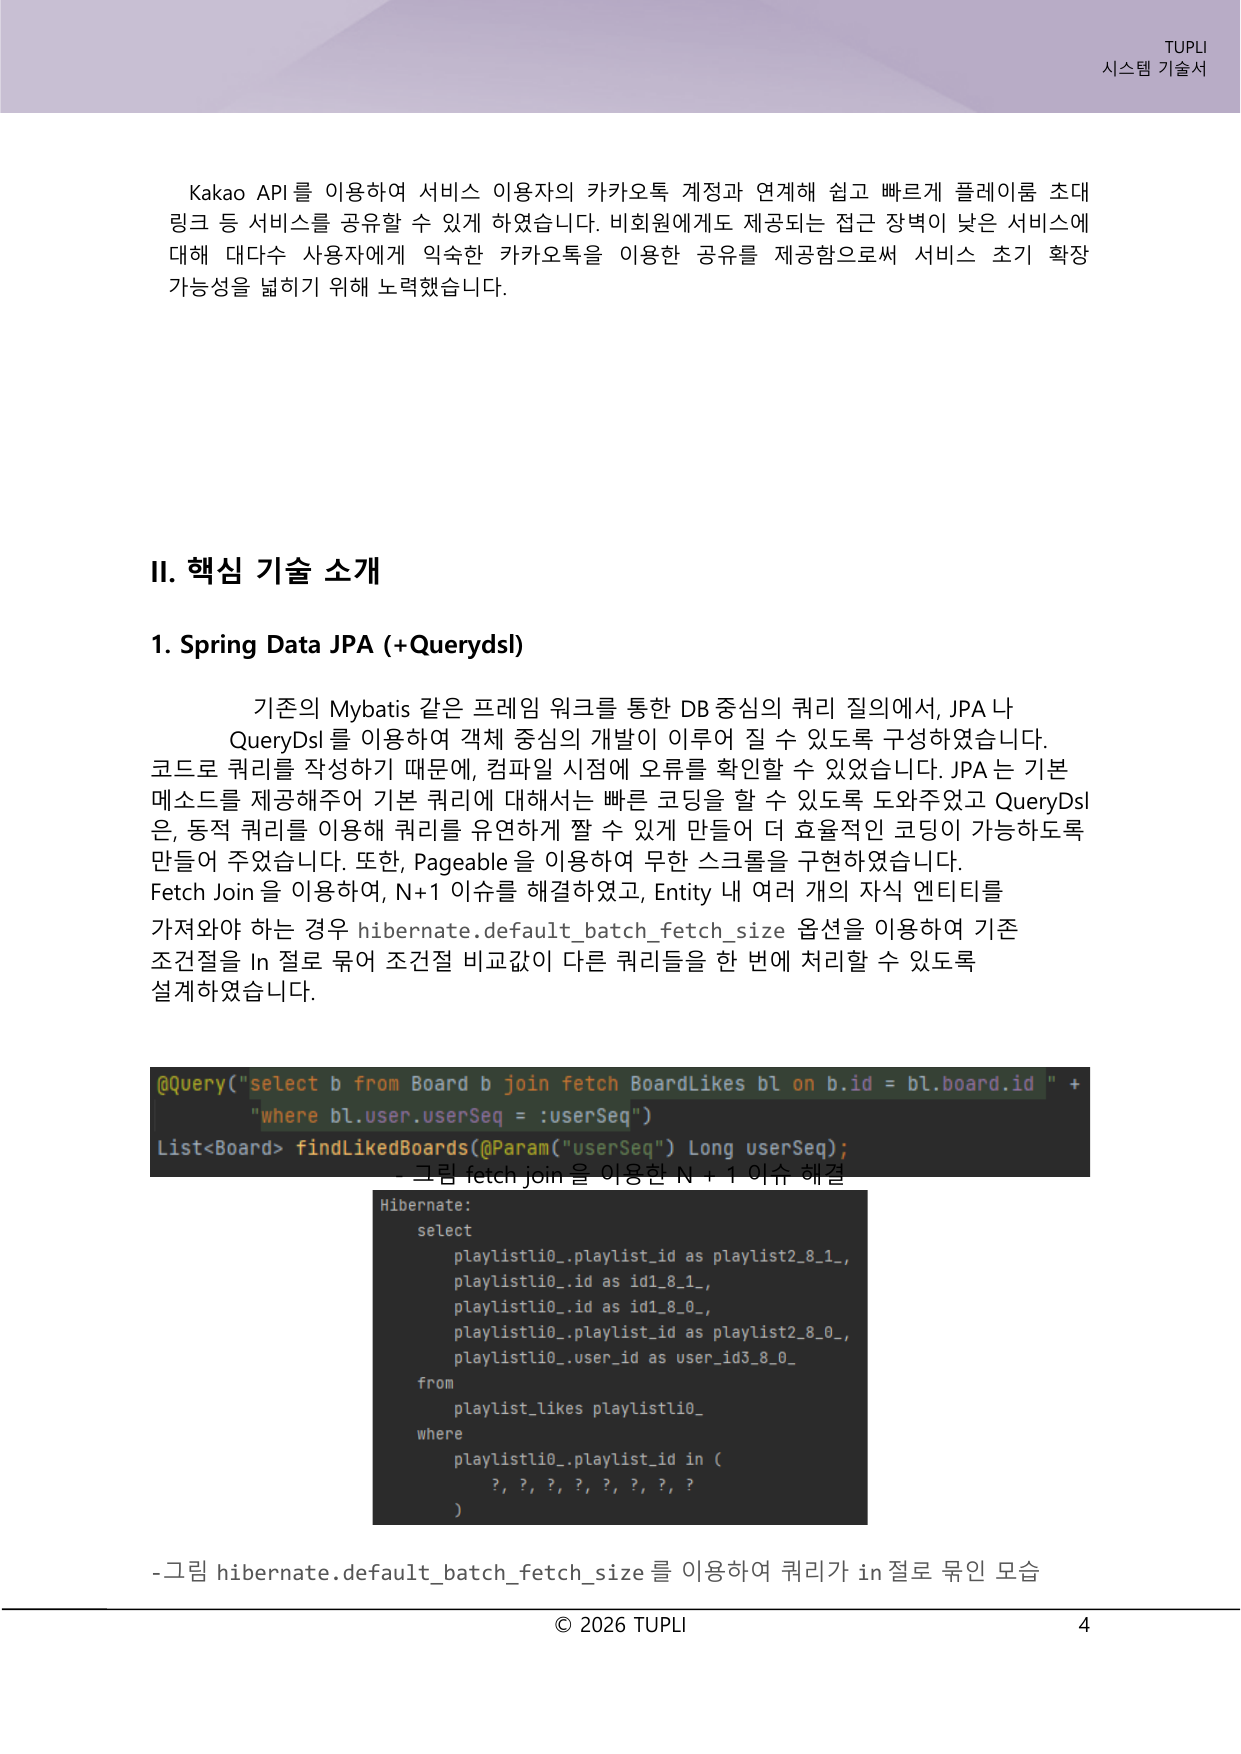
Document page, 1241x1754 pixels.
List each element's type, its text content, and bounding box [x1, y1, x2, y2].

text 코드로 쿼리를 작성하기 때문에, 컴파일 시점에 오류를 확인할 수 있었습니다. JPA는 기본 메소드를 제공해주어 기본 쿼리에 대해서는 빠른 코딩을 할 수 있도록 도와주었고 QueryDsl은, 동적 쿼리를 이용해 쿼리를 유연하게 짤 수 있게 만들어 더 효율적인 코딩이 가능하도록 만들어 주었습니다. 또한, Pageable을 이용하여 무한 스크롤을 구현하였습니다. [150, 754, 1090, 876]
picture [372, 1190, 868, 1525]
subtitle 핵심 기술 소개 [150, 551, 1090, 590]
text Kakao API를 이용하여 서비스 이용자의 카카오톡 계정과 연계해 쉽고 빠르게 플레이룸 초대 링크 등 서비스를 공유할 수 있게 하였습니다. 비회원에게도 제공되는 접근 장벽이 낮은 서비스에 대해 대다수 사용자에게 익숙한 카카오톡을 이용한 공유를 제공함으로써 서비스 초기 확장 가능성을 넓히기 위해 노력했습니다. [168, 177, 1090, 300]
picture [150, 1067, 1091, 1177]
text Fetch Join을 이용하여, N+1 이슈를 해결하였고, Entity 내 여러 개의 자식 엔티티를 가져와야 하는 경우 hibernate.default_batch_fetch_size 옵션을 이용하여 기존 조건절을 In 절로 묶어 조건절 비교값이 다른 쿼리들을 한 번에 처리할 수 있도록 설계하였습니다. [150, 876, 1090, 1006]
text - 그림 fetch join을 이용한 N + 1 이슈 해결 [150, 1159, 1090, 1189]
text 기존의 Mybatis 같은 프레임 워크를 통한 DB중심의 쿼리 질의에서, JPA나 QueryDsl를 이용하여 객체 중심의 개발이 이루어 질 수 있도록 구성하였습니다. [229, 693, 1090, 754]
text -그림 hibernate.default_batch_fetch_size를 이용하여 쿼리가 in절로 묶인 모습 [150, 1555, 1090, 1586]
subtitle Spring Data JPA (+Querydsl) [150, 626, 1090, 659]
